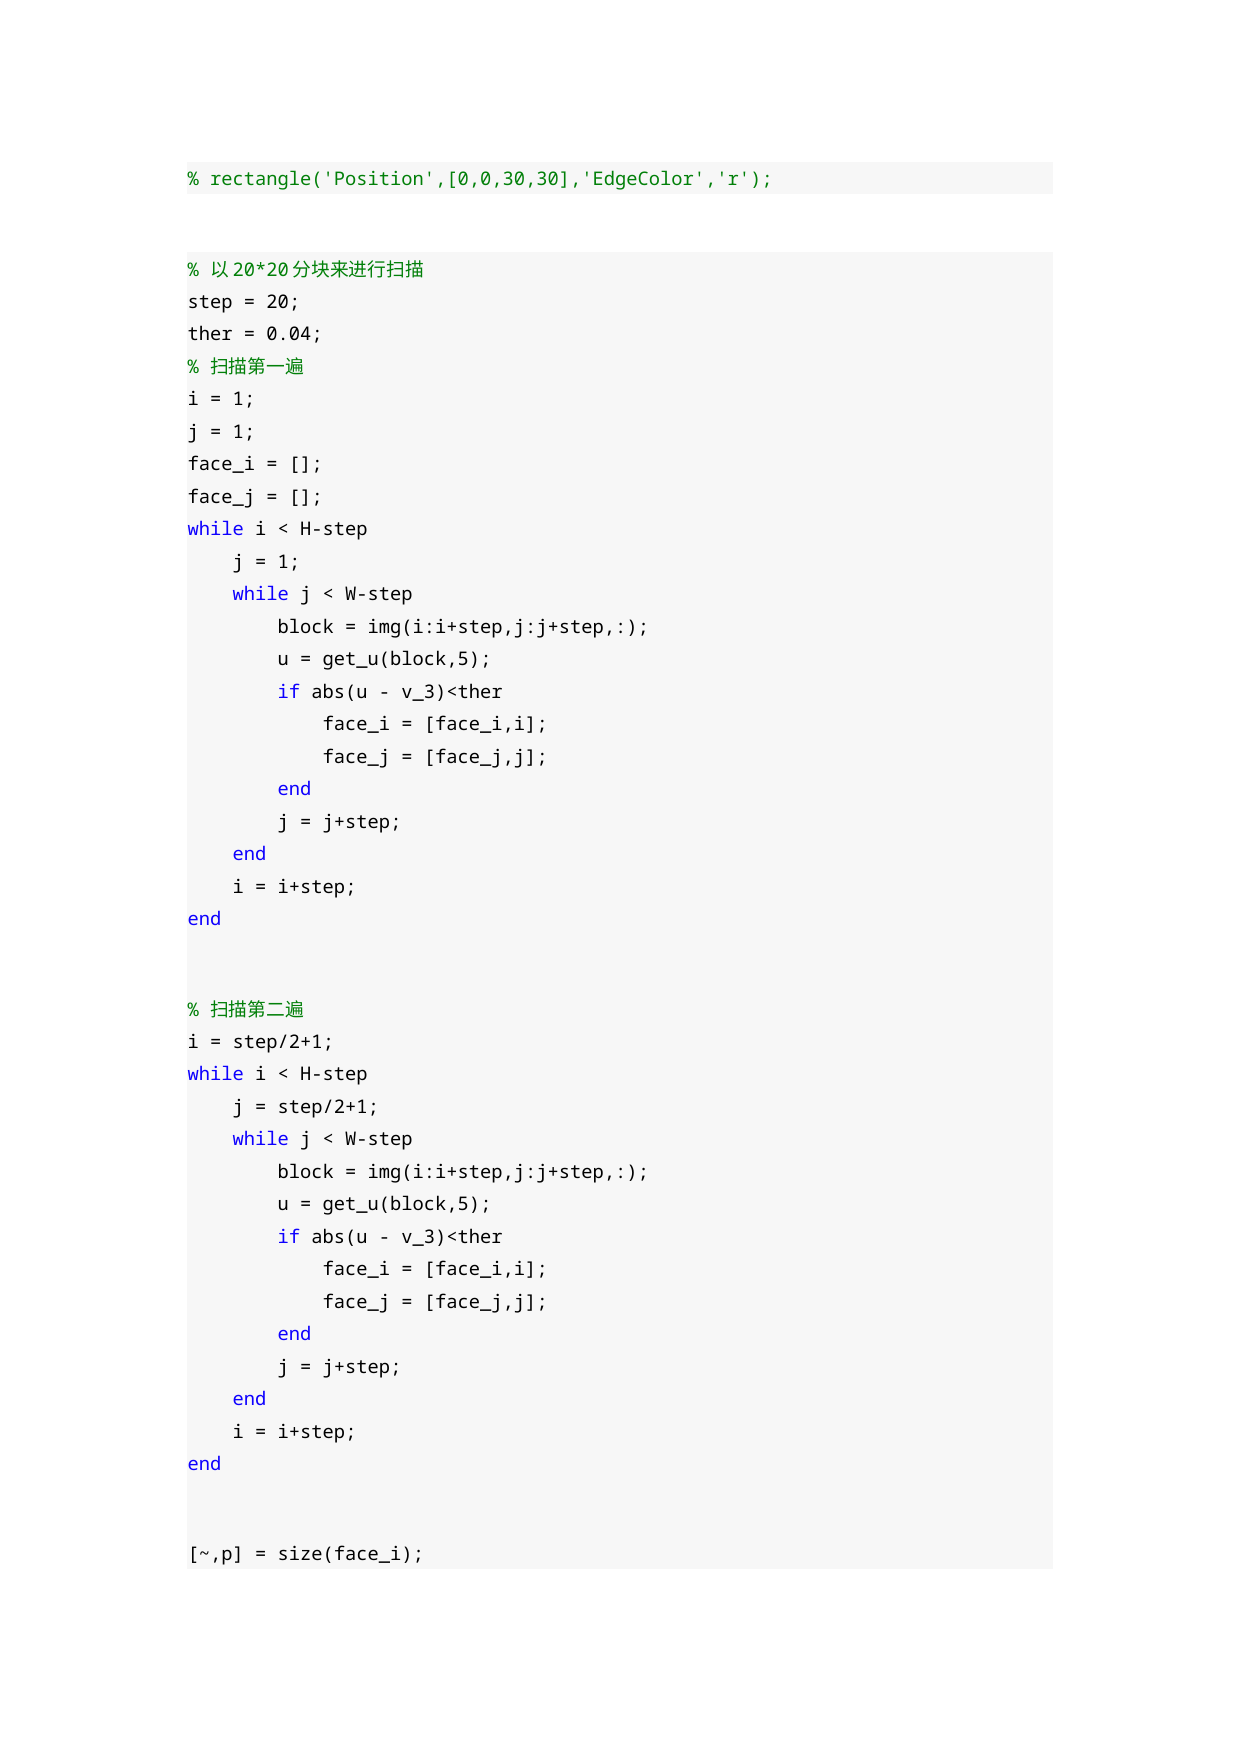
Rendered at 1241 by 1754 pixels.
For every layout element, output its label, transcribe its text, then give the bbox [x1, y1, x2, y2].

text j = 1; [187, 544, 1053, 577]
text ther = 0.04; [187, 317, 1053, 349]
text % rectangle('Position',[0,0,30,30],'EdgeColor','r'); [187, 162, 1053, 194]
text face_j = [face_j,j]; [187, 1284, 1053, 1317]
text while j < W-step [187, 577, 1053, 609]
text if abs(u - v_3)<ther [187, 674, 1053, 707]
text face_i = [face_i,i]; [187, 1252, 1053, 1284]
text block = img(i:i+step,j:j+step,:); [187, 1154, 1053, 1187]
text j = 1; [187, 414, 1053, 447]
text i = i+step; [187, 1414, 1053, 1447]
text while i < H-step [187, 512, 1053, 544]
text end [187, 902, 1053, 934]
text j = j+step; [187, 1349, 1053, 1382]
text end [187, 772, 1053, 804]
text end [187, 1447, 1053, 1479]
text step = 20; [187, 284, 1053, 317]
text j = step/2+1; [187, 1089, 1053, 1122]
text [~,p] = size(face_i); [187, 1537, 1053, 1569]
text face_i = []; [187, 447, 1053, 479]
text face_j = [face_j,j]; [187, 739, 1053, 772]
text end [187, 1382, 1053, 1414]
text u = get_u(block,5); [187, 642, 1053, 674]
text while i < H-step [187, 1057, 1053, 1089]
text % 以20*20分块来进行扫描 [187, 252, 1053, 284]
text % 扫描第一遍 [187, 349, 1053, 382]
text face_i = [face_i,i]; [187, 707, 1053, 739]
text if abs(u - v_3)<ther [187, 1219, 1053, 1252]
text j = j+step; [187, 804, 1053, 837]
text end [187, 837, 1053, 869]
text block = img(i:i+step,j:j+step,:); [187, 609, 1053, 642]
text end [187, 1317, 1053, 1349]
text % 扫描第二遍 [187, 992, 1053, 1024]
text i = 1; [187, 382, 1053, 414]
text while j < W-step [187, 1122, 1053, 1154]
text i = step/2+1; [187, 1024, 1053, 1057]
text i = i+step; [187, 869, 1053, 902]
text u = get_u(block,5); [187, 1187, 1053, 1219]
text face_j = []; [187, 479, 1053, 512]
